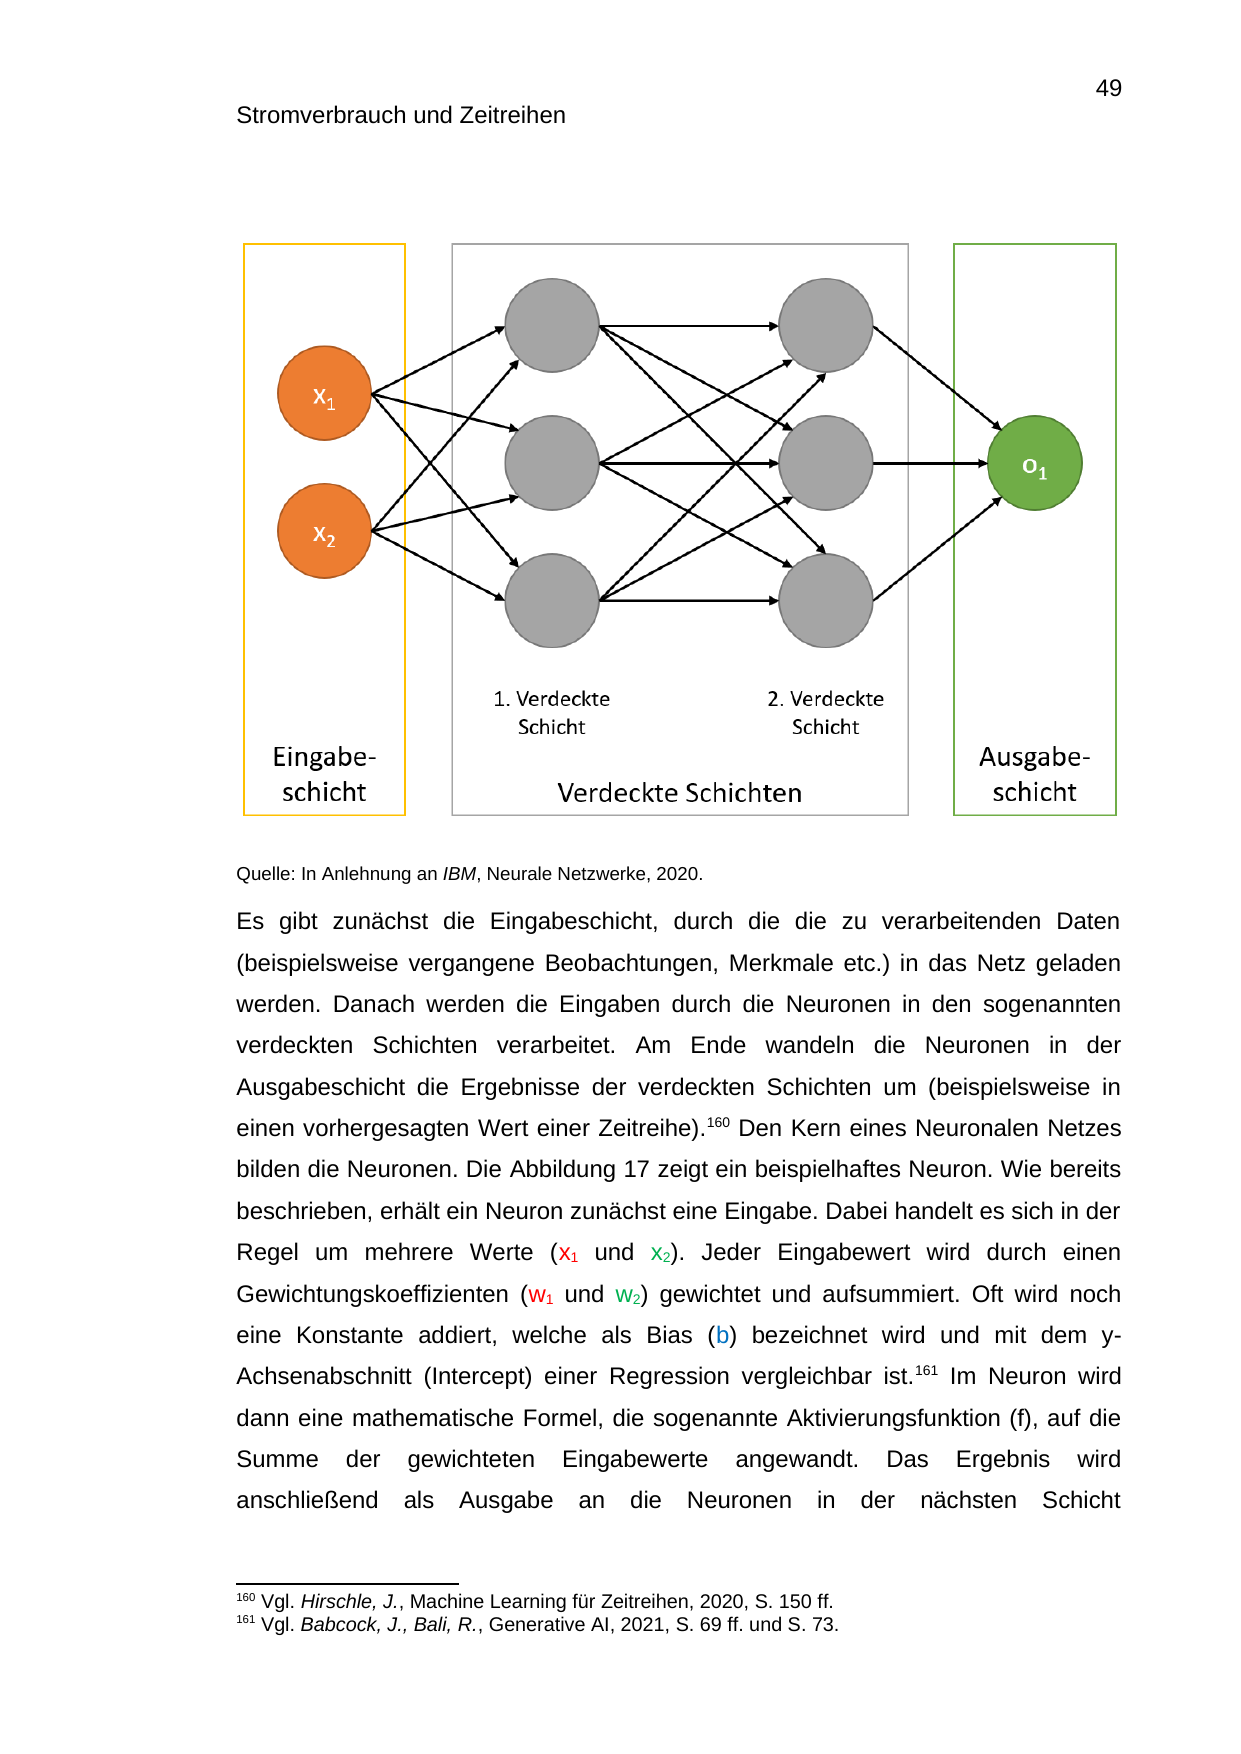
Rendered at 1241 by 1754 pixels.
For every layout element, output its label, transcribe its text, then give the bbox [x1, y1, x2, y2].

picture [236, 236, 1123, 824]
text Quelle: In Anlehnung an IBM, Neurale Netzwerke, 2020. [236, 862, 1122, 884]
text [236, 907, 1122, 1514]
